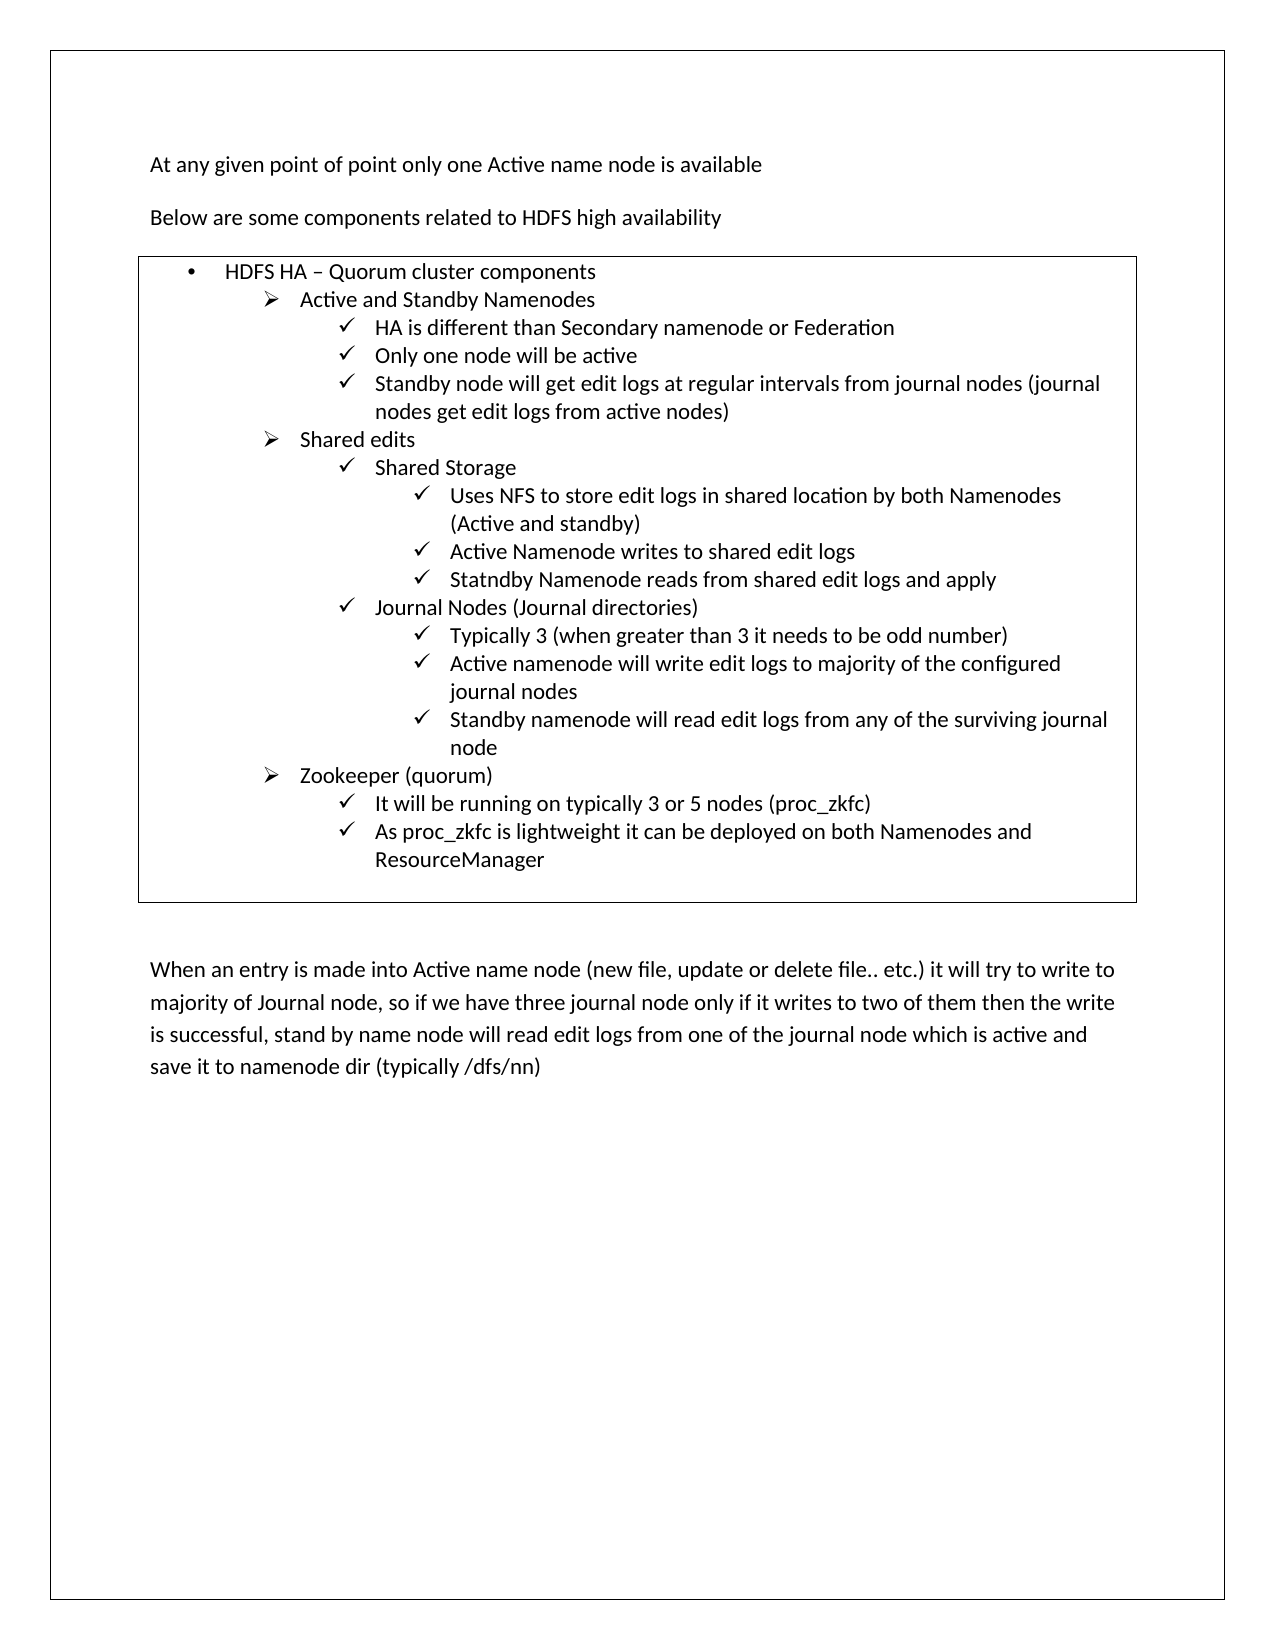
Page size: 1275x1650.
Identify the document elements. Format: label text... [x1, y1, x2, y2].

text Below are some components related to HDFS high availability [150, 203, 1125, 231]
text At any given point of point only one Active name node is available [150, 150, 1125, 178]
table_header HDFS HA – Quorum cluster components Active and Standby Namenodes HA is different than Secondary namenode or Federation Only one node will be active Standby node will get edit logs at regular intervals from journal nodes (journal nodes get edit logs from active nodes) Shared edits Shared Storage Uses NFS to store edit logs in shared location by both Namenodes (Active and standby) Active Namenode writes to shared edit logs Statndby Namenode reads from shared edit logs and apply Journal Nodes (Journal directories) Typically 3 (when greater than 3 it needs to be odd number) Active namenode will write edit logs to majority of the configured journal nodes Standby namenode will read edit logs from any of the surviving journal node Zookeeper (quorum) It will be running on typically 3 or 5 nodes (proc_zkfc) As proc_zkfc is lightweight it can be deployed on both Namenodes and ResourceManager [139, 257, 1136, 902]
text When an entry is made into Active name node (new file, update or delete file.. etc.) it will try to write to majority of Journal node, so if we have three journal node only if it writes to two of them then the write is successful, stand by name node will read edit logs from one of the journal node which is active and save it to namenode dir (typically /dfs/nn) [150, 956, 1125, 1080]
